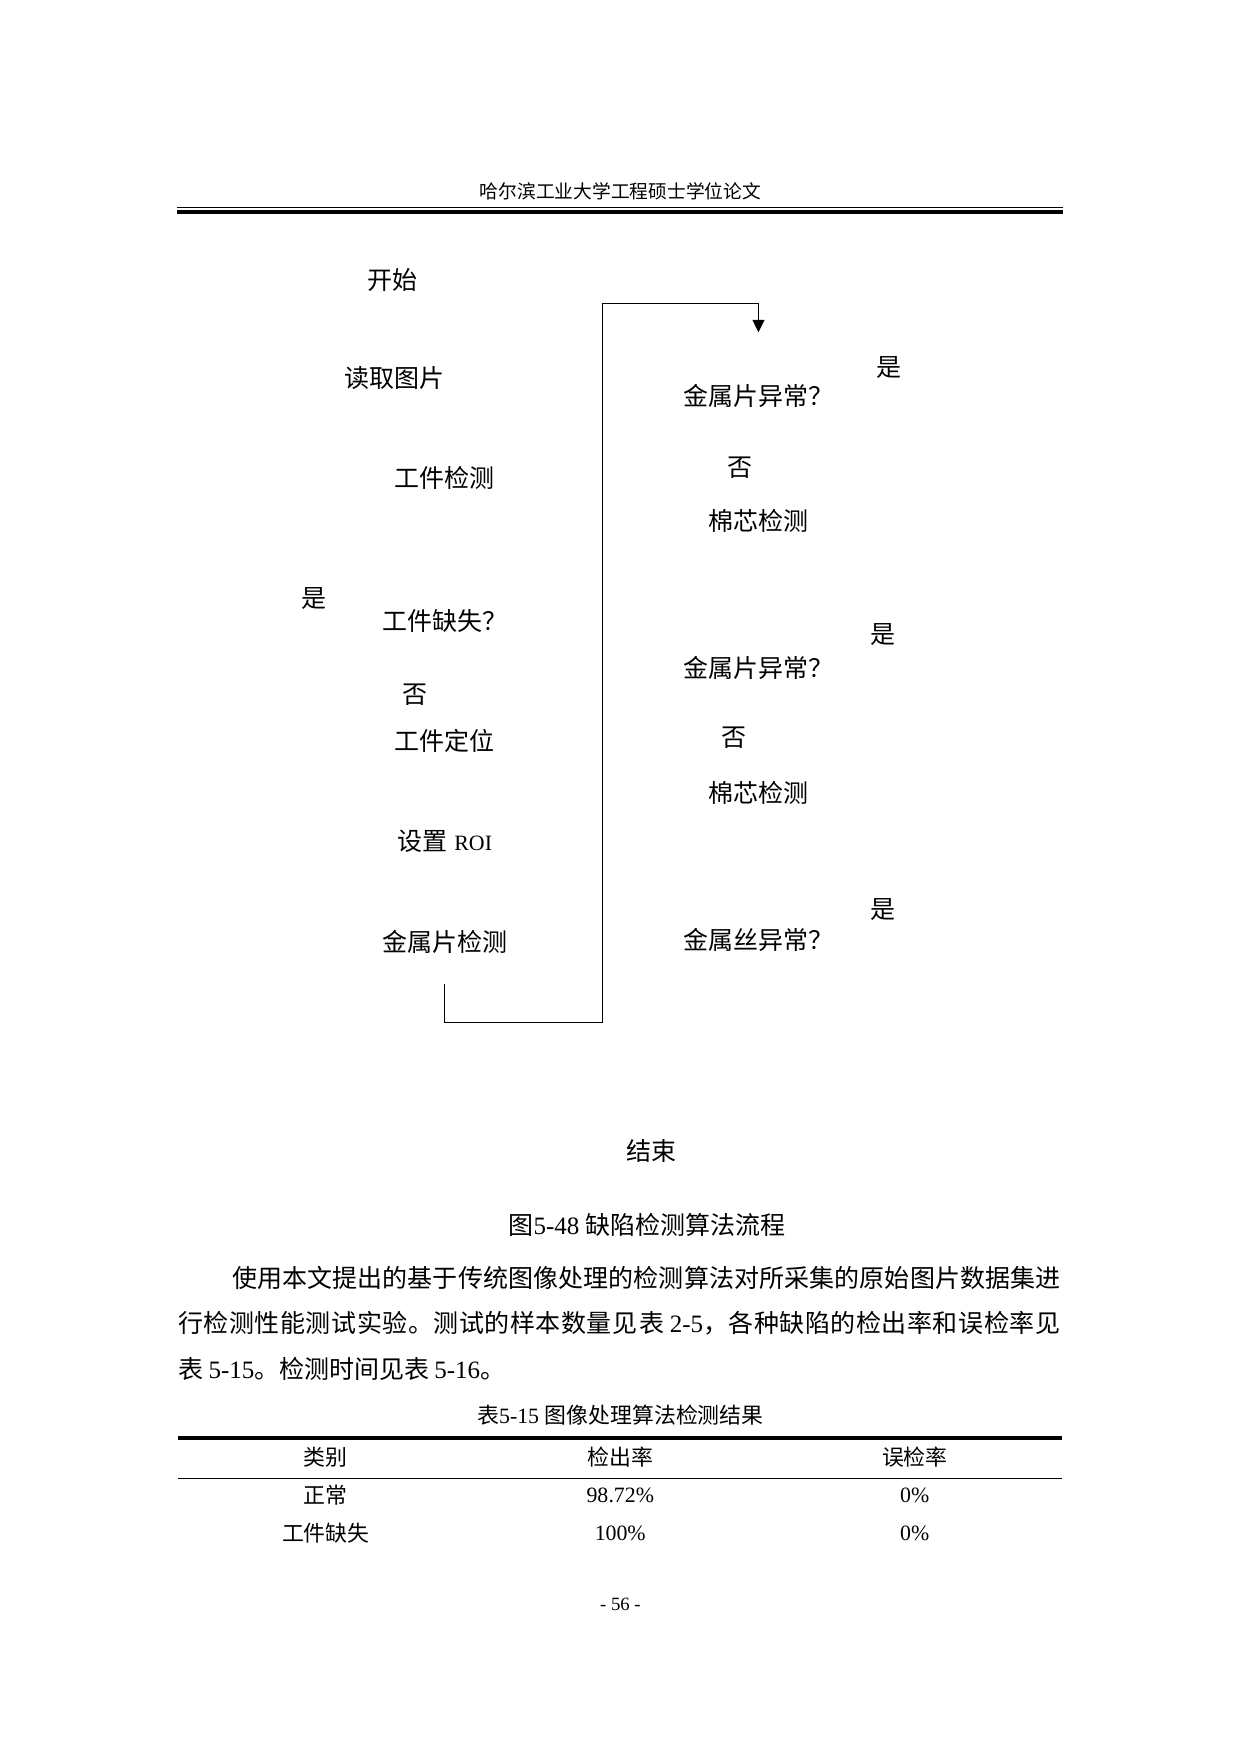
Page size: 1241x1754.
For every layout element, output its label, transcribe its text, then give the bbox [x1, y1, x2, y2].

table_cell 0% [767, 1516, 1062, 1554]
table_cell 98.72% [473, 1479, 767, 1516]
table_header 检出率 [473, 1440, 767, 1477]
table_cell 正常 [178, 1479, 473, 1516]
table_cell 100% [473, 1516, 767, 1554]
table_cell 工件缺失 [178, 1516, 473, 1554]
table_cell 0% [767, 1479, 1062, 1516]
table_header 类别 [178, 1440, 473, 1477]
table_header 误检率 [767, 1440, 1062, 1477]
